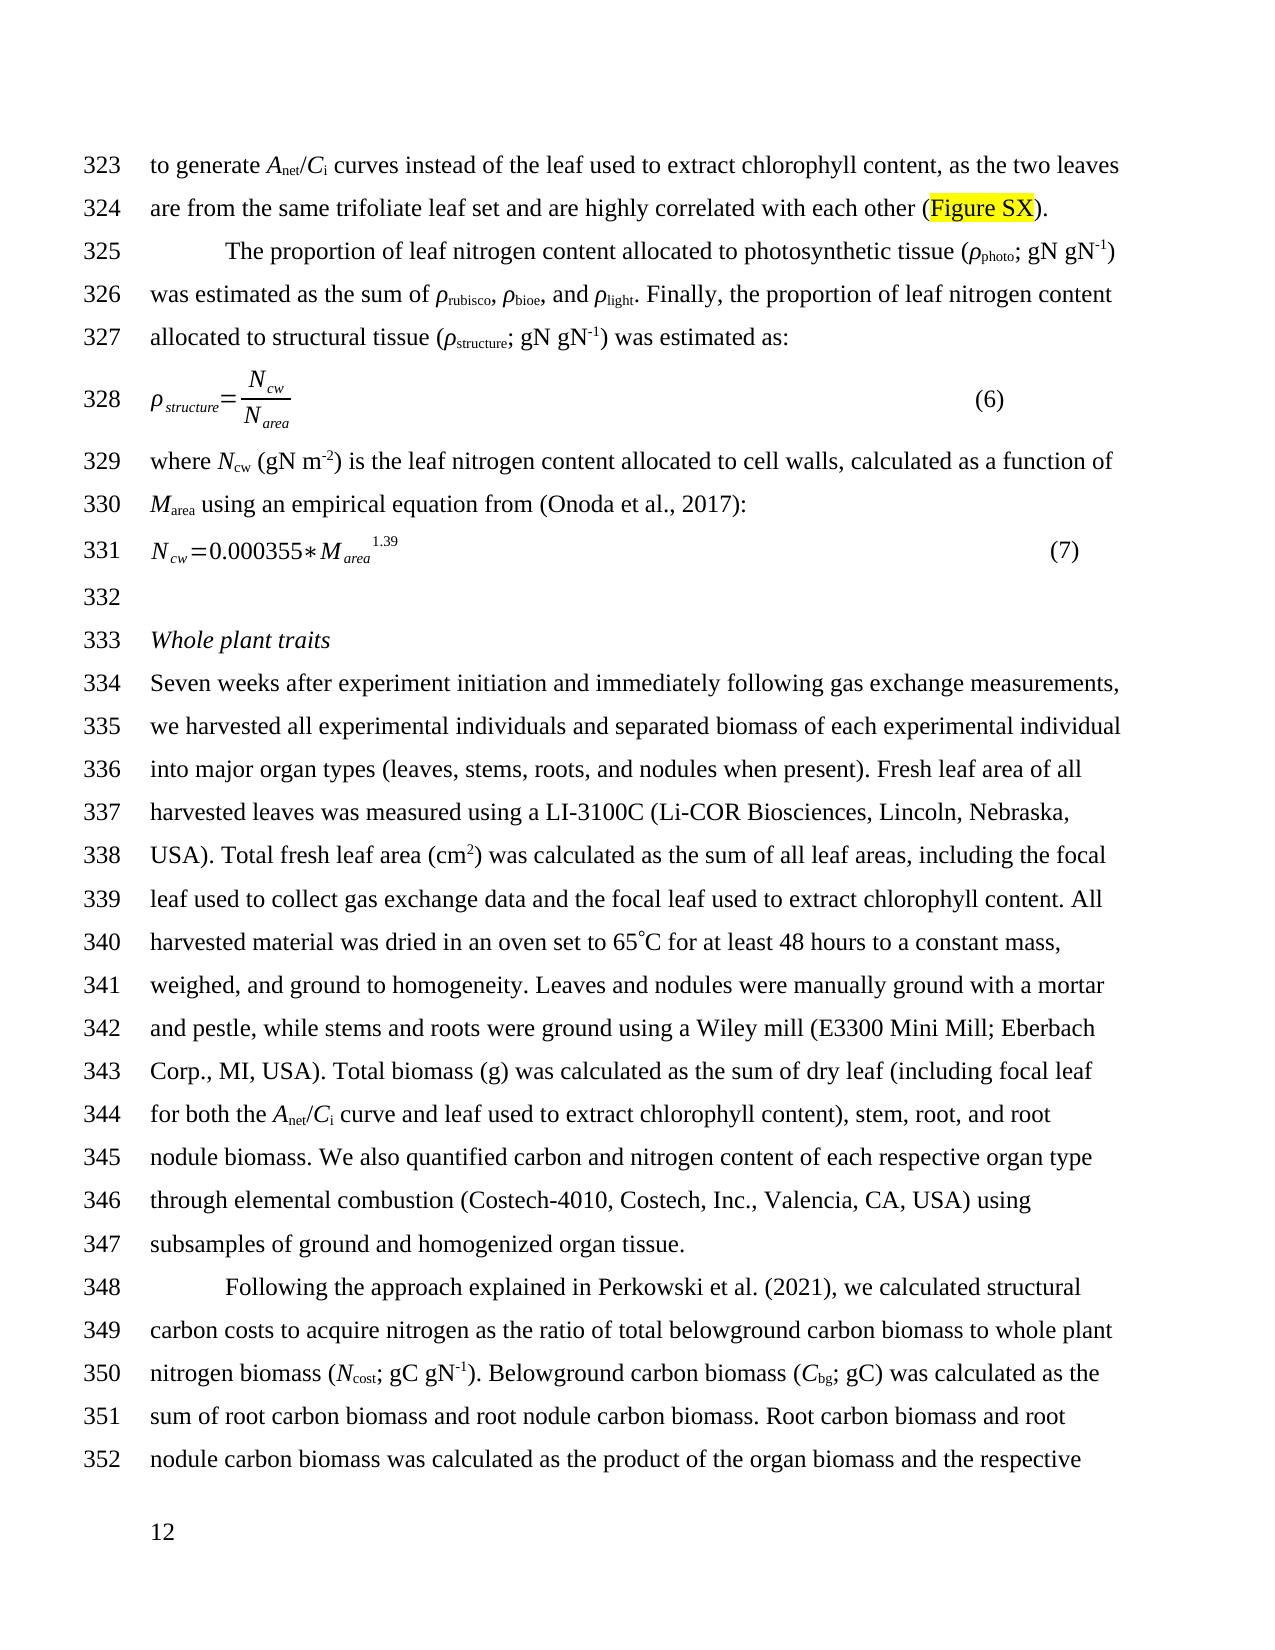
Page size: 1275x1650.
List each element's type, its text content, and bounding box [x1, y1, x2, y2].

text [150, 1272, 1125, 1473]
text The proportion of leaf nitrogen content allocated to photosynthetic tissue (ρphoto; gN gN-1) was estimated as the sum of ρrubisco, ρbioe, and ρlight. Finally, the proportion of leaf nitrogen content allocated to structural tissue (ρstructure; gN gN-1) was estimated as: [150, 236, 1125, 351]
text (6) [150, 366, 1125, 432]
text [150, 150, 1125, 222]
text Whole plant traits [150, 625, 1125, 654]
text Seven weeks after experiment initiation and immediately following gas exchange measurements, we harvested all experimental individuals and separated biomass of each experimental individual into major organ types (leaves, stems, roots, and nodules when present). Fresh leaf area of all harvested leaves was measured using a LI-3100C (Li-COR Biosciences, Lincoln, Nebraska, USA). Total fresh leaf area (cm2) was calculated as the sum of all leaf areas, including the focal leaf used to collect gas exchange data and the focal leaf used to extract chlorophyll content. All harvested material was dried in an oven set to 65C for at least 48 hours to a constant mass, weighed, and ground to homogeneity. Leaves and nodules were manually ground with a mortar and pestle, while stems and roots were ground using a Wiley mill (E3300 Mini Mill; Eberbach Corp., MI, USA). Total biomass (g) was calculated as the sum of dry leaf (including focal leaf for both the Anet/Ci curve and leaf used to extract chlorophyll content), stem, root, and root nodule biomass. We also quantified carbon and nitrogen content of each respective organ type through elemental combustion (Costech-4010, Costech, Inc., Valencia, CA, USA) using subsamples of ground and homogenized organ tissue. [150, 668, 1125, 1257]
text where Ncw (gN m-2) is the leaf nitrogen content allocated to cell walls, calculated as a function of Marea using an empirical equation from : [150, 446, 1125, 518]
text (7) [150, 533, 1125, 567]
